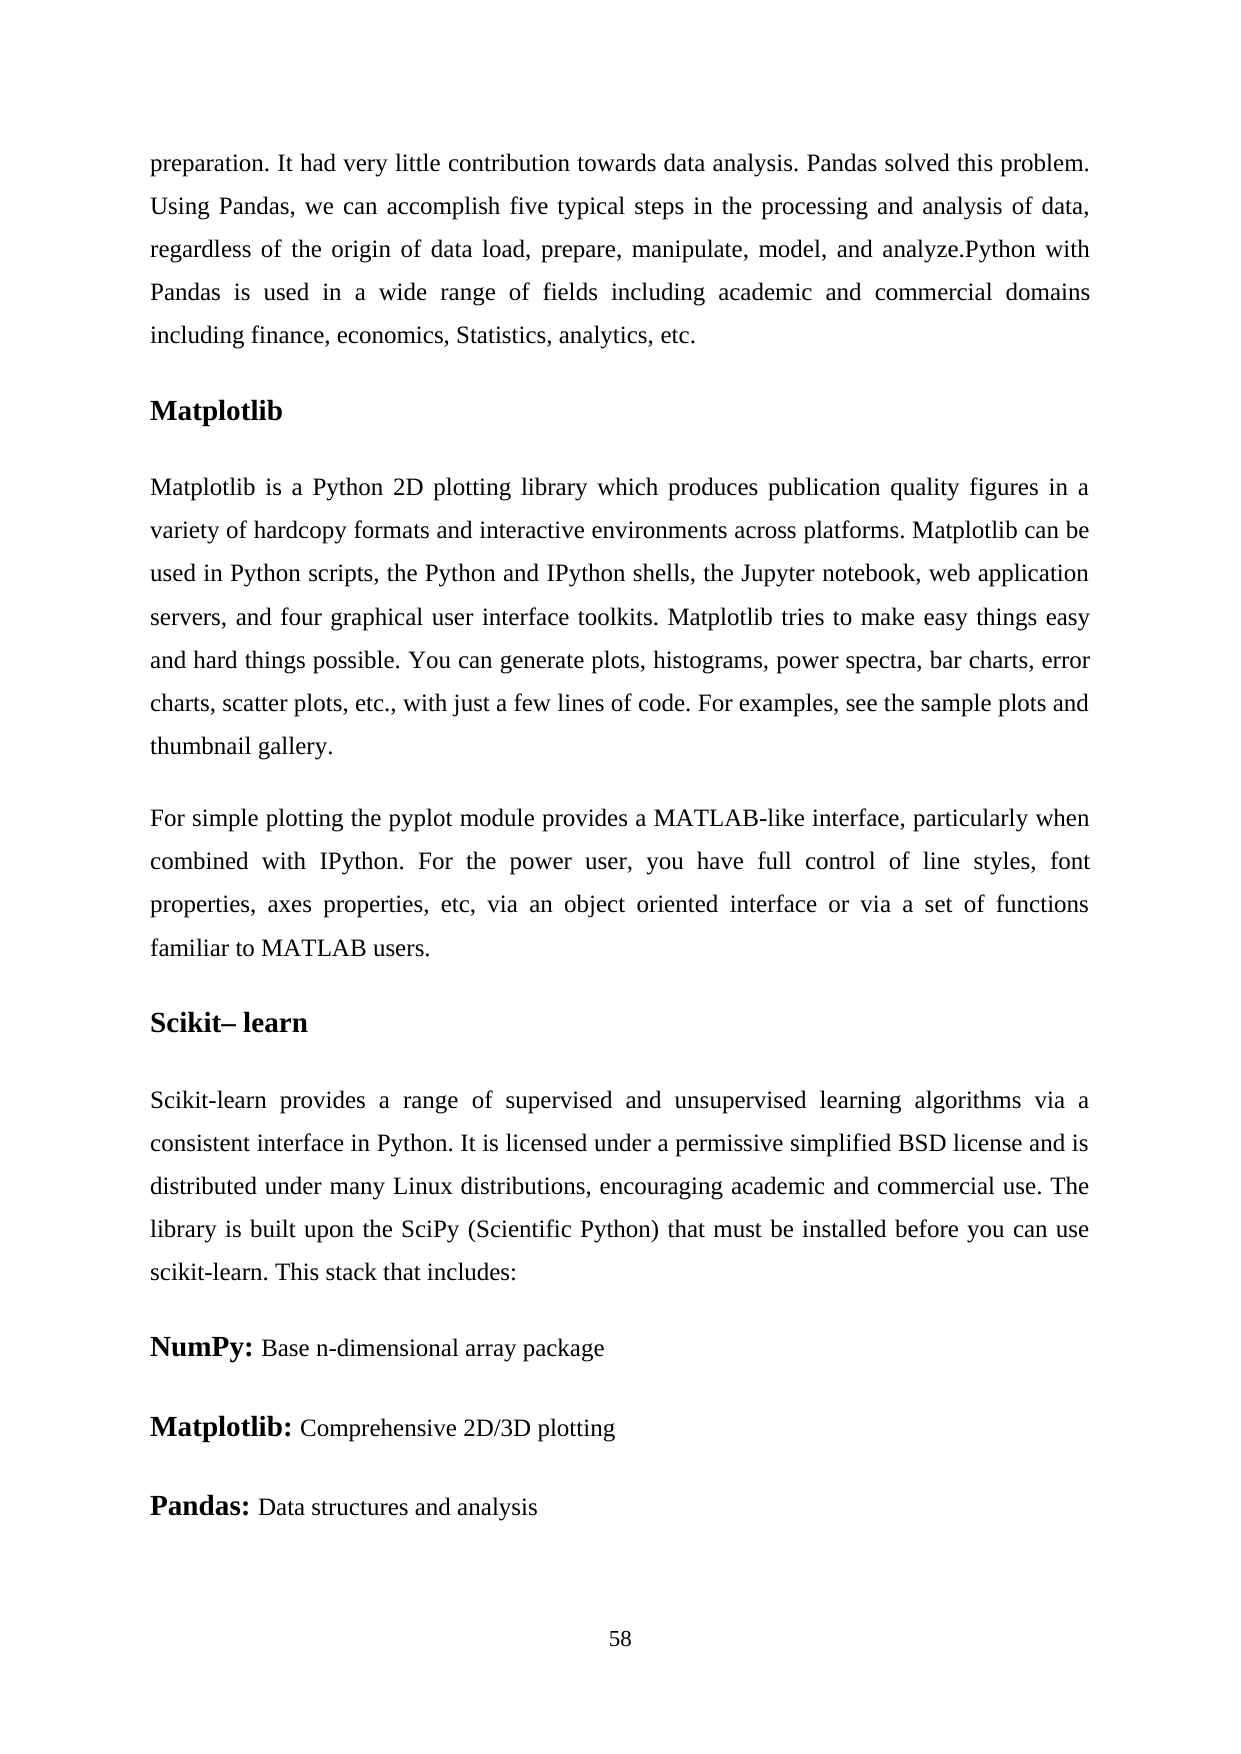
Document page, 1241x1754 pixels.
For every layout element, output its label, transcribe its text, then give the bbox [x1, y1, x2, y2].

text Scikit-learn provides a range of supervised and unsupervised learning algorithms via a consistent interface in Python. It is licensed under a permissive simplified BSD license and is distributed under many Linux distributions, encouraging academic and commercial use. The library is built upon the SciPy (Scientific Python) that must be installed before you can use scikit-learn. This stack that includes: [150, 1085, 1091, 1286]
text preparation. It had very little contribution towards data analysis. Pandas solved this problem. Using Pandas, we can accomplish five typical steps in the processing and analysis of data, regardless of the origin of data load, prepare, manipulate, model, and analyze.Python with Pandas is used in a wide range of fields including academic and commercial domains including finance, economics, Statistics, analytics, etc. [150, 148, 1091, 349]
text Matplotlib is a Python 2D plotting library which produces publication quality figures in a variety of hardcopy formats and interactive environments across platforms. Matplotlib can be used in Python scripts, the Python and IPython shells, the Jupyter notebook, web application servers, and four graphical user interface toolkits. Matplotlib tries to make easy things easy and hard things possible. You can generate plots, histograms, power spectra, bar charts, error charts, scatter plots, etc., with just a few lines of code. For examples, see the sample plots and thumbnail gallery. [150, 472, 1090, 760]
subtitle Matplotlib [150, 393, 1123, 426]
subtitle Scikit– learn [150, 1005, 1123, 1039]
text NumPy: Base n-dimensional array package Matplotlib: Comprehensive 2D/3D plotting Pandas: Data structures and analysis [150, 1329, 617, 1521]
text For simple plotting the pyplot module provides a MATLAB-like interface, particularly when combined with IPython. For the power user, you have full control of line styles, font properties, axes properties, etc, via an object oriented interface or via a set of functions familiar to MATLAB users. [150, 803, 1090, 961]
